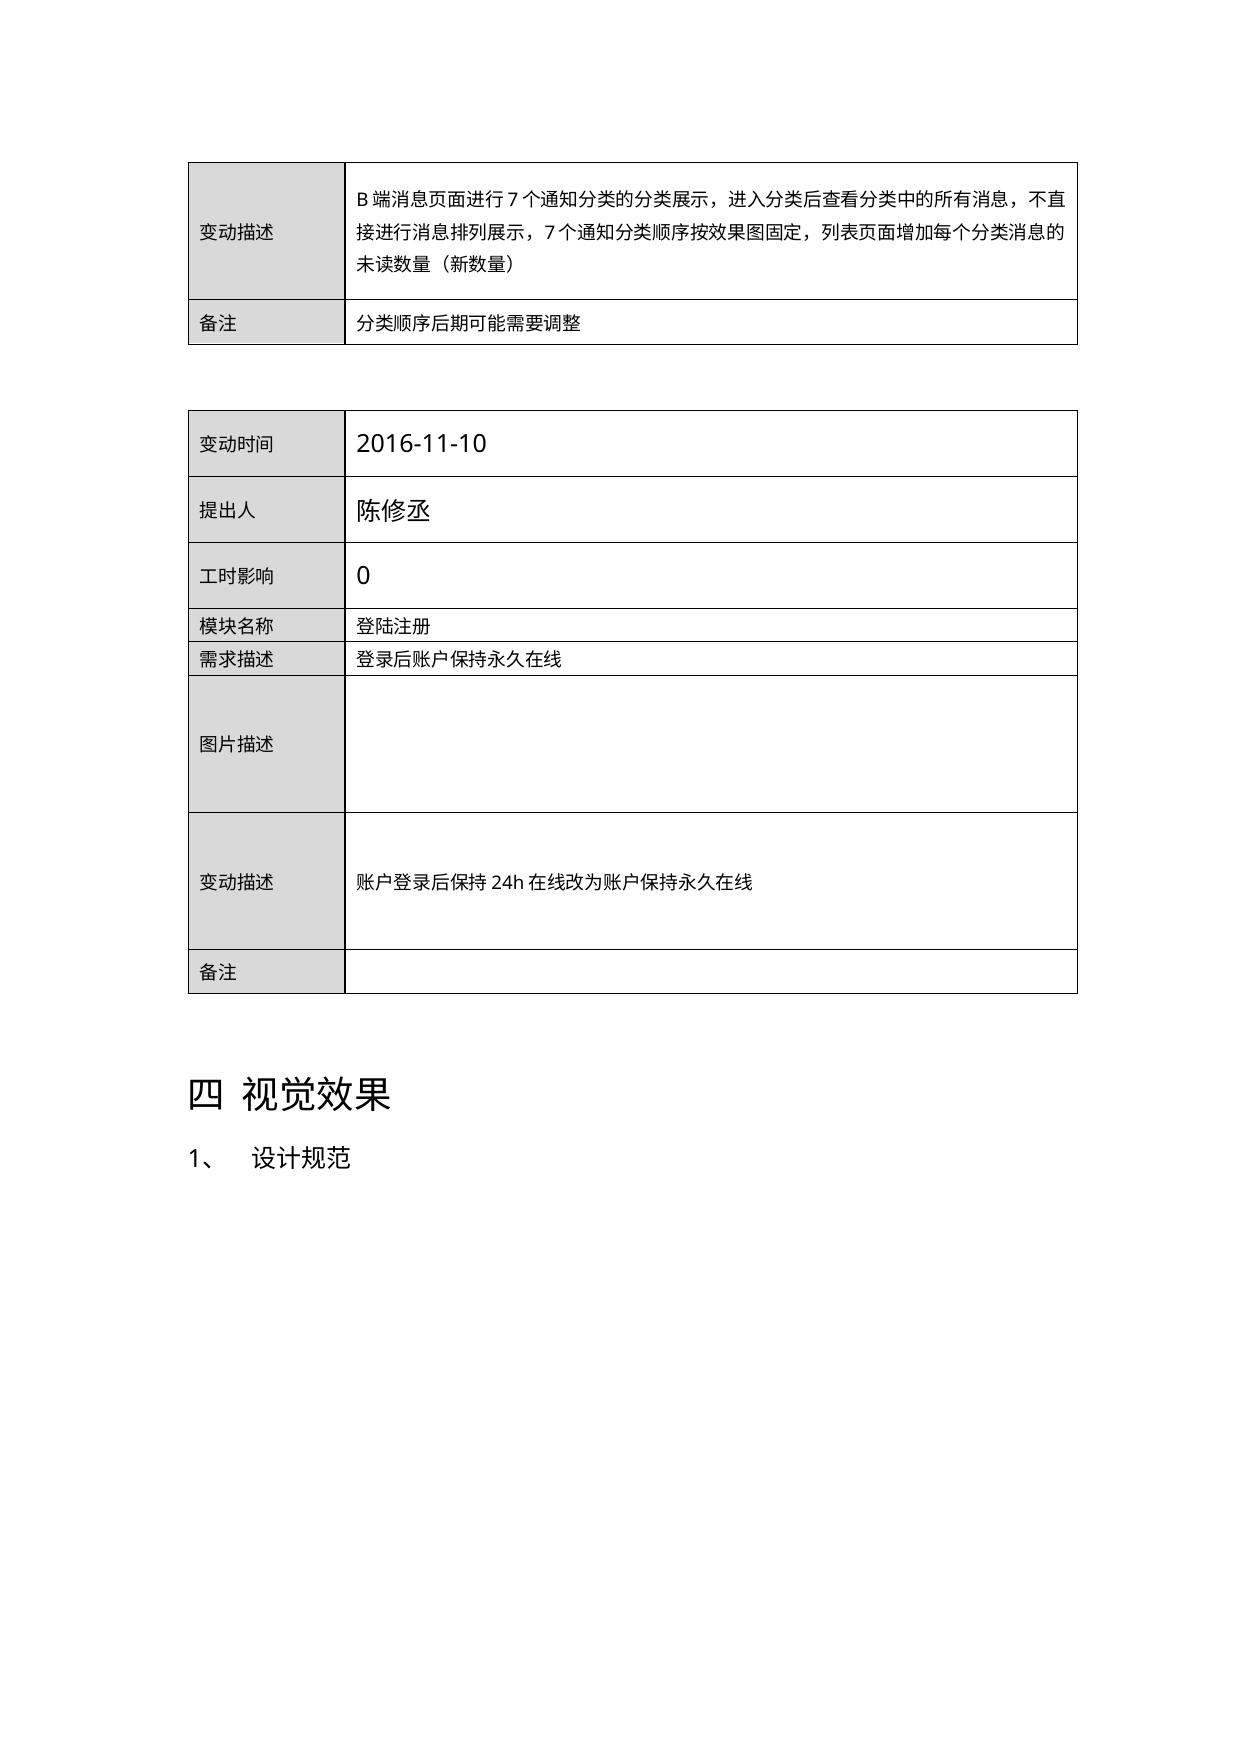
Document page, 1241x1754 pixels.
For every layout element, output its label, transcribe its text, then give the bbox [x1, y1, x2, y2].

table_cell 陈修丞 [346, 477, 1077, 542]
table_cell 分类顺序后期可能需要调整 [346, 300, 1077, 343]
table_header 2016-11-10 [346, 411, 1077, 476]
table_cell 备注 [189, 300, 344, 343]
table_cell 模块名称 [189, 609, 344, 641]
table_cell 提出人 [189, 477, 344, 542]
table_cell [346, 950, 1077, 993]
table_cell 备注 [189, 950, 344, 993]
table_cell 0 [346, 543, 1077, 608]
table_cell [346, 676, 1077, 812]
table_cell 工时影响 [189, 543, 344, 608]
table_cell 需求描述 [189, 642, 344, 675]
text 四 视觉效果 [187, 1059, 1053, 1124]
table_cell 登陆注册 [346, 609, 1077, 641]
table_cell 变动描述 [189, 163, 344, 299]
table_header 变动时间 [189, 411, 344, 476]
table_cell 图片描述 [189, 676, 344, 812]
table_cell 变动描述 [189, 813, 344, 949]
list 设计规范 [187, 1124, 1053, 1189]
table_cell 账户登录后保持24h在线改为账户保持永久在线 [346, 813, 1077, 949]
table_cell 登录后账户保持永久在线 [346, 642, 1077, 675]
table_cell B端消息页面进行7个通知分类的分类展示，进入分类后查看分类中的所有消息，不直接进行消息排列展示，7个通知分类顺序按效果图固定，列表页面增加每个分类消息的未读数量（新数量） [346, 163, 1077, 299]
